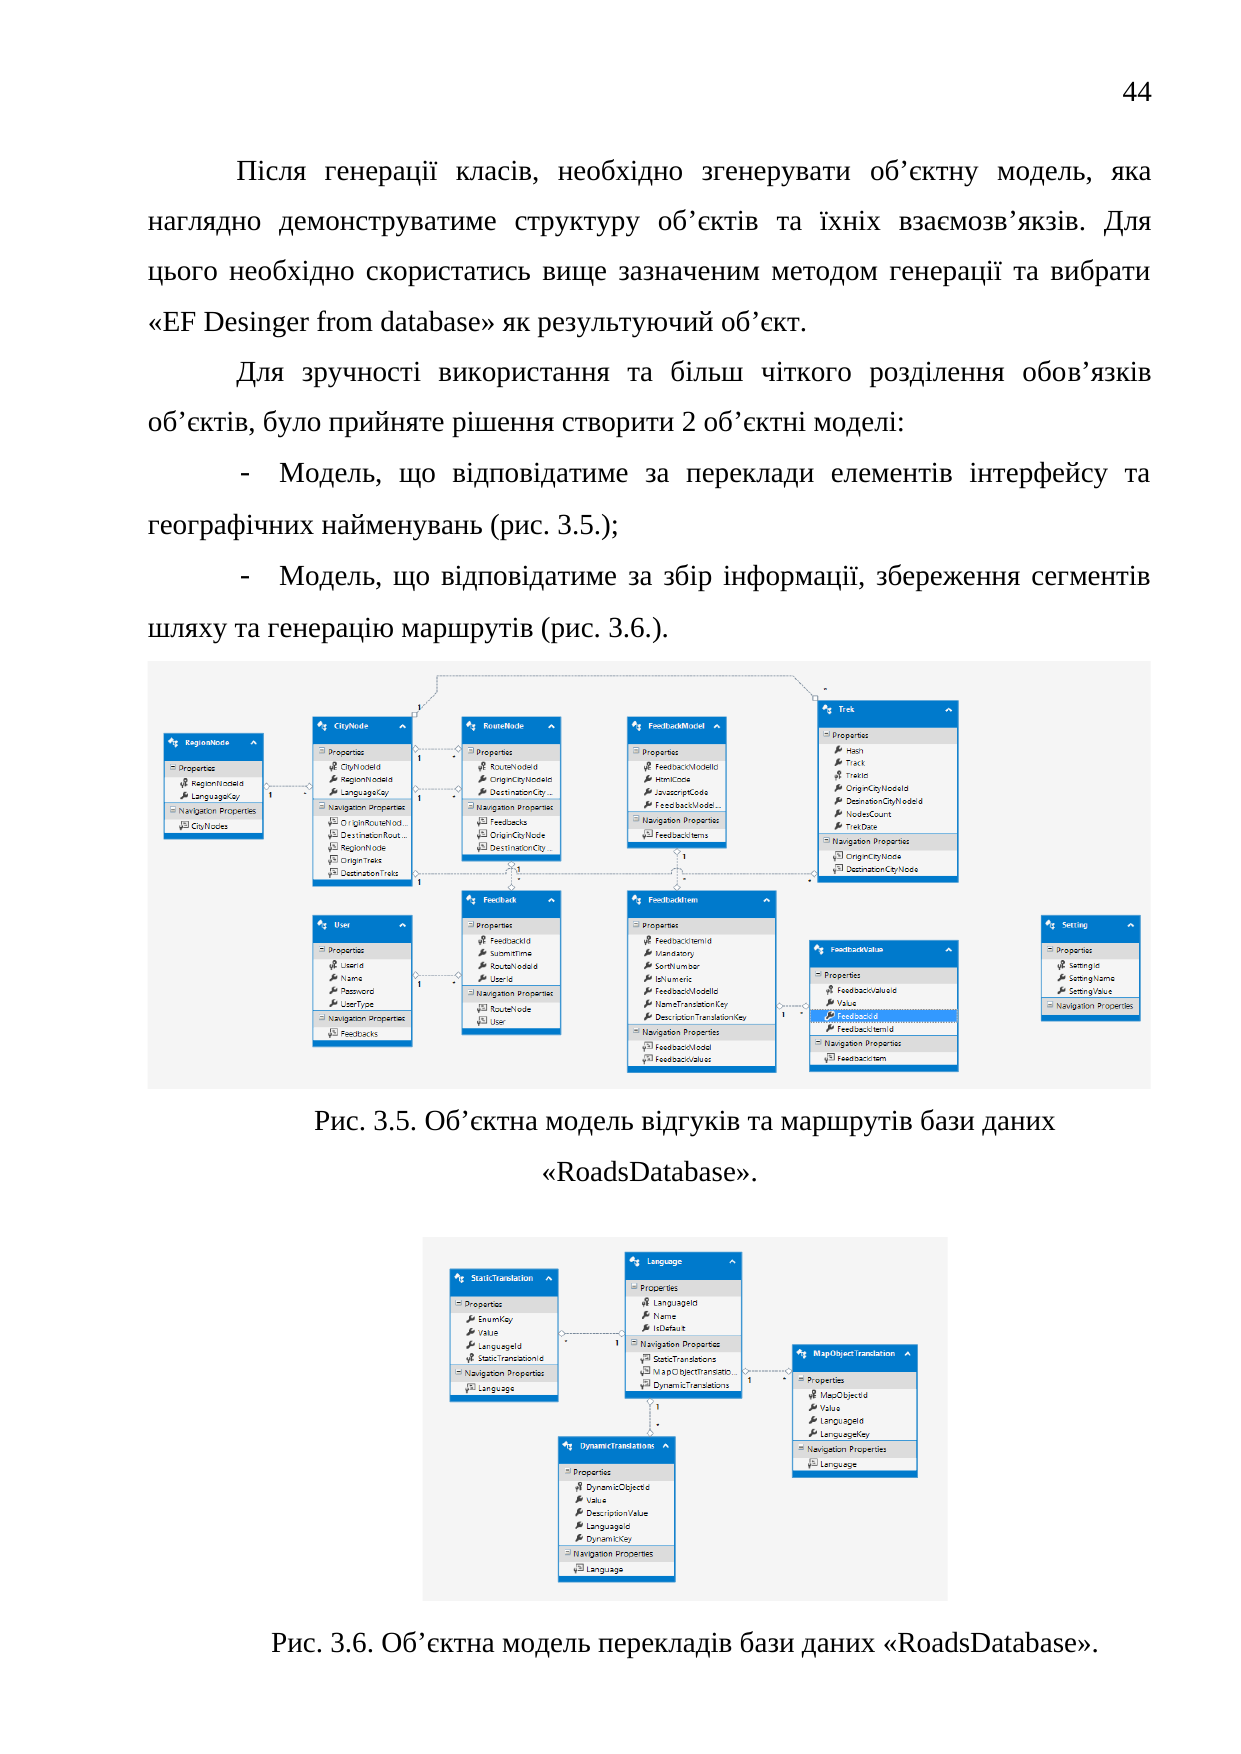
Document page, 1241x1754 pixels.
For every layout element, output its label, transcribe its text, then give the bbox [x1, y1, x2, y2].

picture [422, 1237, 948, 1601]
picture [147, 661, 1151, 1089]
text Після генерації класів, необхідно згенерувати об’єктну модель, яка наглядно демонструватиме структуру об’єктів та їхніх взаємозв’якзів. Для цього необхідно скористатись вище зазначеним методом генерації та вибрати «EF Desinger from database» як результуючий об’єкт. [148, 153, 1152, 337]
list Модель, що відповідатиме за збір інформації, збереження сегментів шляху та генерацію маршрутів (рис. 3.6.). [148, 558, 1152, 644]
text Рис. 3.6. Об’єктна модель перекладів бази даних «RoadsDatabase». [148, 1625, 1152, 1659]
list Модель, що відповідатиме за переклади елементів інтерфейсу та географічних найменувань (рис. 3.5.); [148, 455, 1152, 541]
text Рис. 3.5. Об’єктна модель відгуків та маршрутів бази даних «RoadsDatabase». [148, 1103, 1152, 1187]
text Для зручності використання та більш чіткого розділення обов’язків об’єктів, було прийняте рішення створити 2 об’єктні моделі: [148, 354, 1152, 438]
